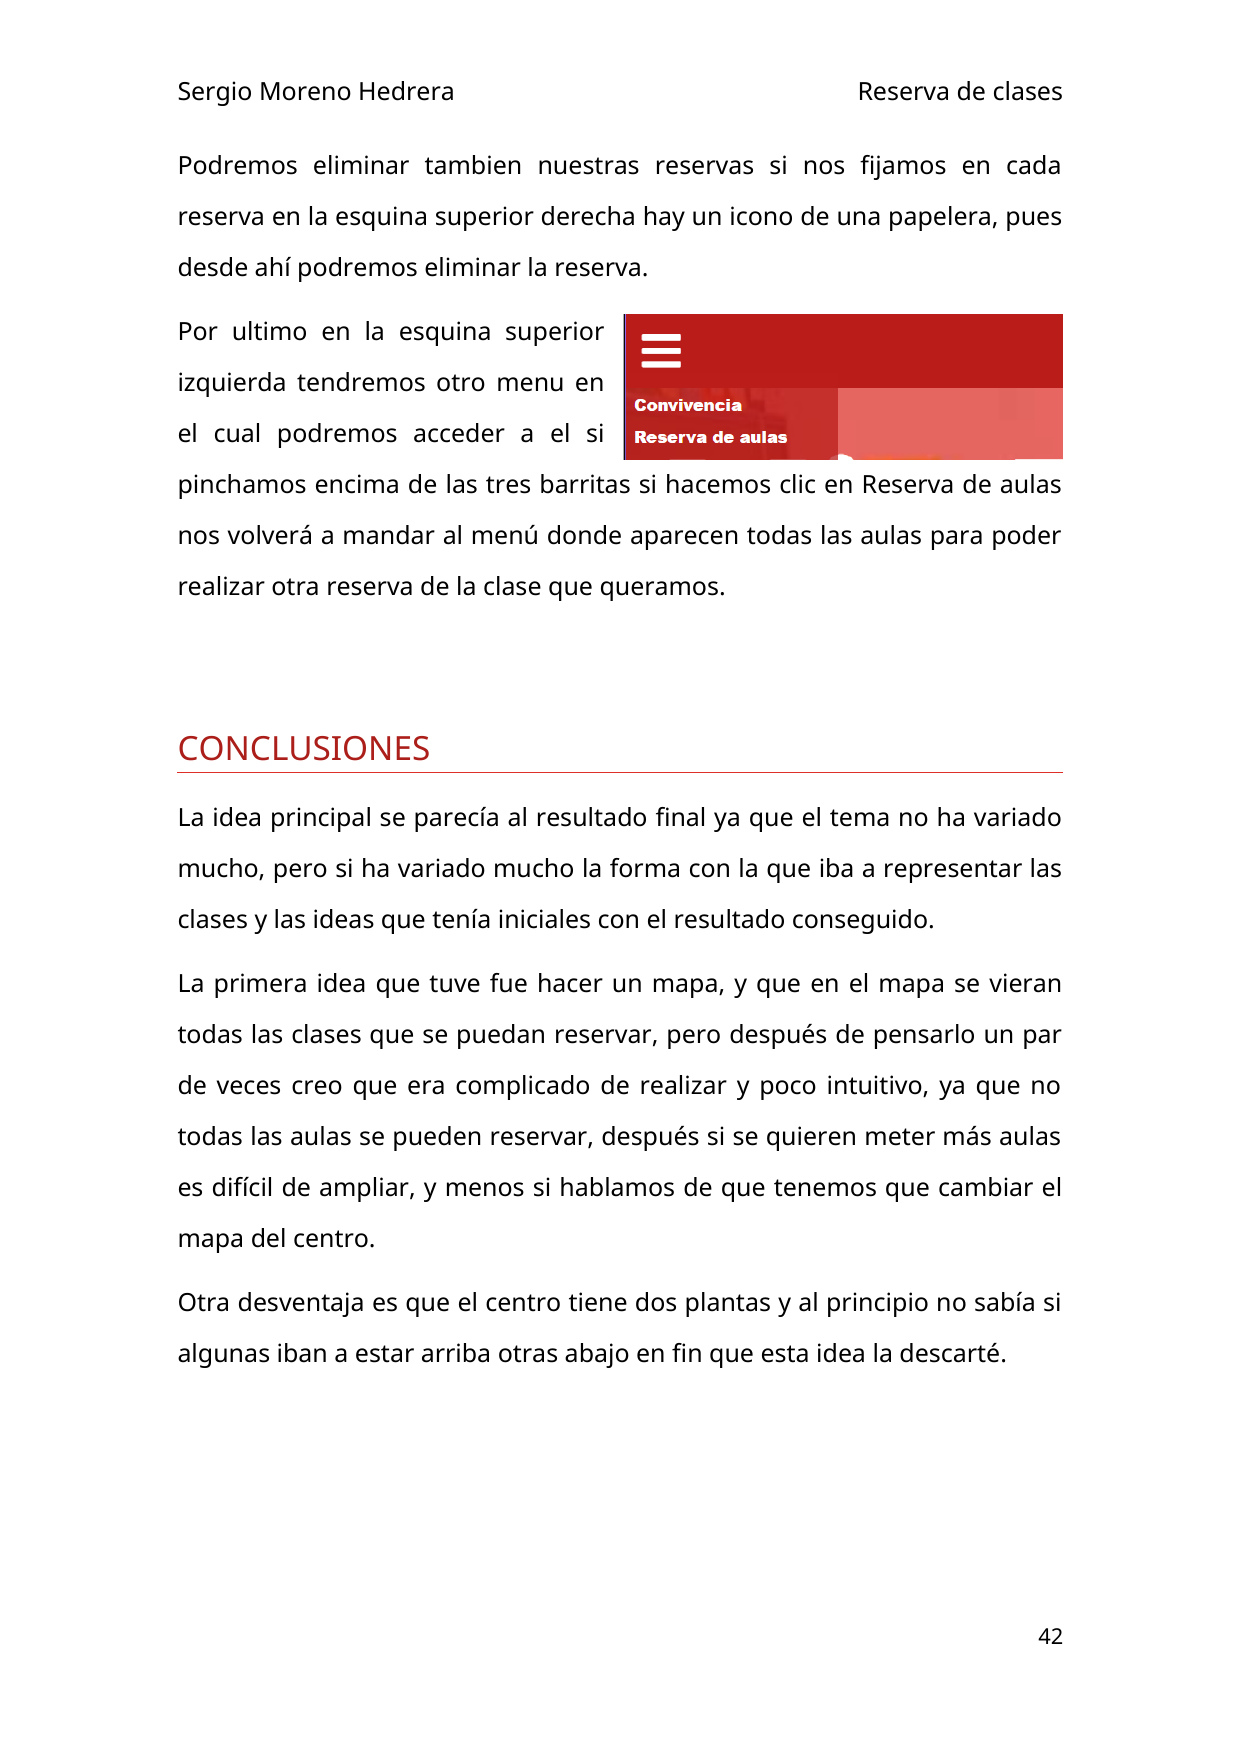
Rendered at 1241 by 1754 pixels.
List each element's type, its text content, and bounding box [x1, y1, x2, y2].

subtitle CONCLUSIONES [177, 725, 1063, 772]
text La primera idea que tuve fue hacer un mapa, y que en el mapa se vieran todas las clases que se puedan reservar, pero después de pensarlo un par de veces creo que era complicado de realizar y poco intuitivo, ya que no todas las aulas se pueden reservar, después si se quieren meter más aulas es difícil de ampliar, y menos si hablamos de que tenemos que cambiar el mapa del centro. [177, 966, 1063, 1255]
text Otra desventaja es que el centro tiene dos plantas y al principio no sabía si algunas iban a estar arriba otras abajo en fin que esta idea la descarté. [177, 1284, 1063, 1369]
text La idea principal se parecía al resultado final ya que el tema no ha variado mucho, pero si ha variado mucho la forma con la que iba a representar las clases y las ideas que tenía iniciales con el resultado conseguido. [177, 800, 1063, 936]
picture [623, 314, 1063, 460]
text Podremos eliminar tambien nuestras reservas si nos fijamos en cada reserva en la esquina superior derecha hay un icono de una papelera, pues desde ahí podremos eliminar la reserva. [177, 148, 1063, 284]
